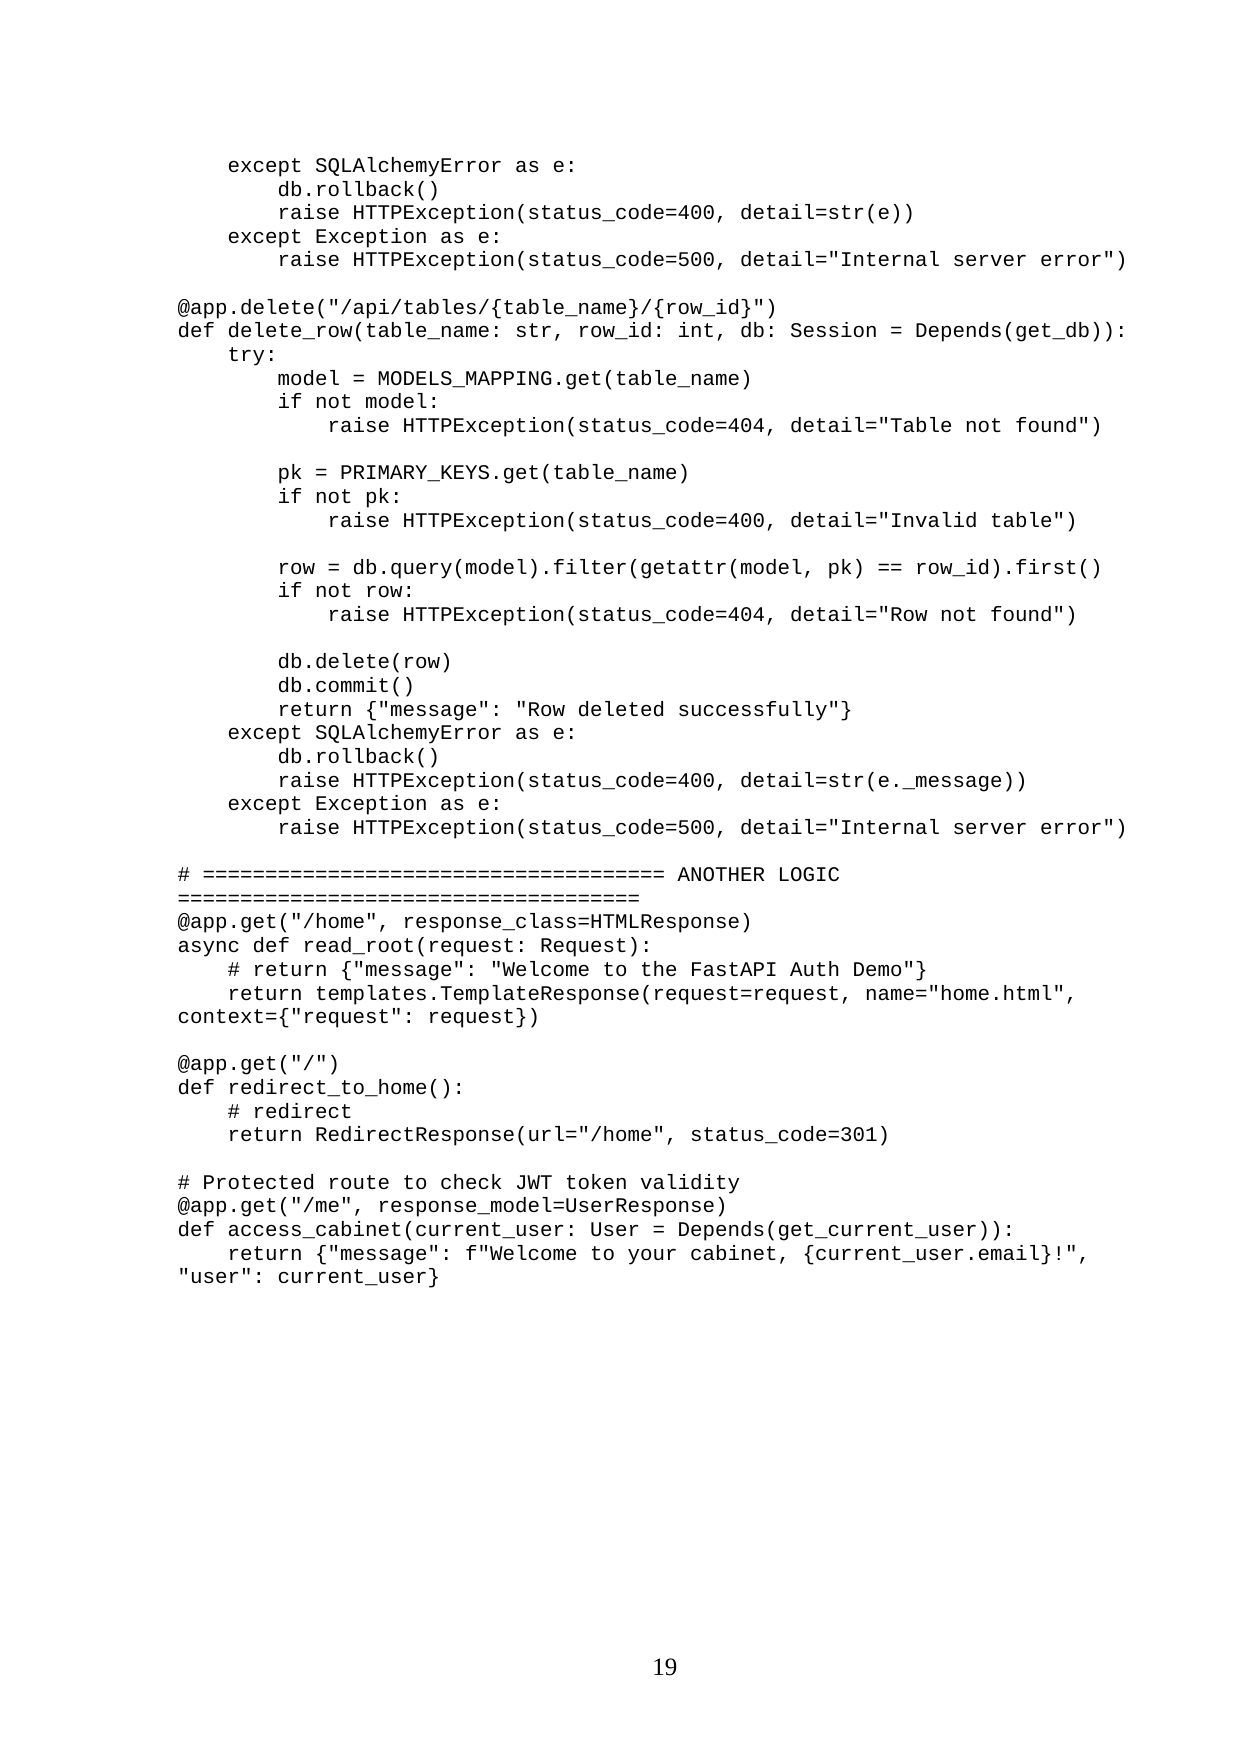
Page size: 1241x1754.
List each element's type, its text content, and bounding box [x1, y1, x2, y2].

text # ===================================== ANOTHER LOGIC ===================================== [177, 864, 1152, 912]
text try: [177, 344, 1152, 368]
text return RedirectResponse(url="/home", status_code=301) [177, 1124, 1152, 1148]
text def delete_row(table_name: str, row_id: int, db: Session = Depends(get_db)): [177, 320, 1152, 344]
text @app.get("/me", response_model=UserResponse) [177, 1195, 1152, 1219]
text # return {"message": "Welcome to the FastAPI Auth Demo"} [177, 959, 1152, 982]
text except Exception as e: [177, 226, 1152, 249]
text @app.delete("/api/tables/{table_name}/{row_id}") [177, 297, 1152, 320]
text raise HTTPException(status_code=500, detail="Internal server error") [177, 249, 1152, 273]
text # redirect [177, 1101, 1152, 1124]
text except SQLAlchemyError as e: [177, 155, 1152, 178]
text db.rollback() [177, 178, 1152, 202]
text pk = PRIMARY_KEYS.get(table_name) [177, 462, 1152, 486]
text except SQLAlchemyError as e: [177, 722, 1152, 746]
text # Protected route to check JWT token validity [177, 1172, 1152, 1195]
text return templates.TemplateResponse(request=request, name="home.html", context={"request": request}) [177, 982, 1152, 1030]
text except Exception as e: [177, 793, 1152, 817]
text raise HTTPException(status_code=400, detail="Invalid table") [177, 509, 1152, 533]
text raise HTTPException(status_code=404, detail="Table not found") [177, 415, 1152, 439]
text model = MODELS_MAPPING.get(table_name) [177, 368, 1152, 391]
text if not pk: [177, 486, 1152, 509]
text return {"message": f"Welcome to your cabinet, {current_user.email}!", "user": current_user} [177, 1243, 1152, 1290]
text raise HTTPException(status_code=400, detail=str(e._message)) [177, 770, 1152, 793]
text return {"message": "Row deleted successfully"} [177, 699, 1152, 722]
text raise HTTPException(status_code=404, detail="Row not found") [177, 604, 1152, 628]
text async def read_root(request: Request): [177, 935, 1152, 959]
text raise HTTPException(status_code=500, detail="Internal server error") [177, 817, 1152, 841]
text def redirect_to_home(): [177, 1077, 1152, 1101]
text def access_cabinet(current_user: User = Depends(get_current_user)): [177, 1219, 1152, 1243]
text raise HTTPException(status_code=400, detail=str(e)) [177, 202, 1152, 226]
text db.commit() [177, 675, 1152, 699]
text if not model: [177, 391, 1152, 415]
text row = db.query(model).filter(getattr(model, pk) == row_id).first() [177, 557, 1152, 581]
text @app.get("/home", response_class=HTMLResponse) [177, 912, 1152, 935]
text @app.get("/") [177, 1053, 1152, 1077]
text if not row: [177, 581, 1152, 604]
text db.delete(row) [177, 651, 1152, 675]
text db.rollback() [177, 746, 1152, 770]
